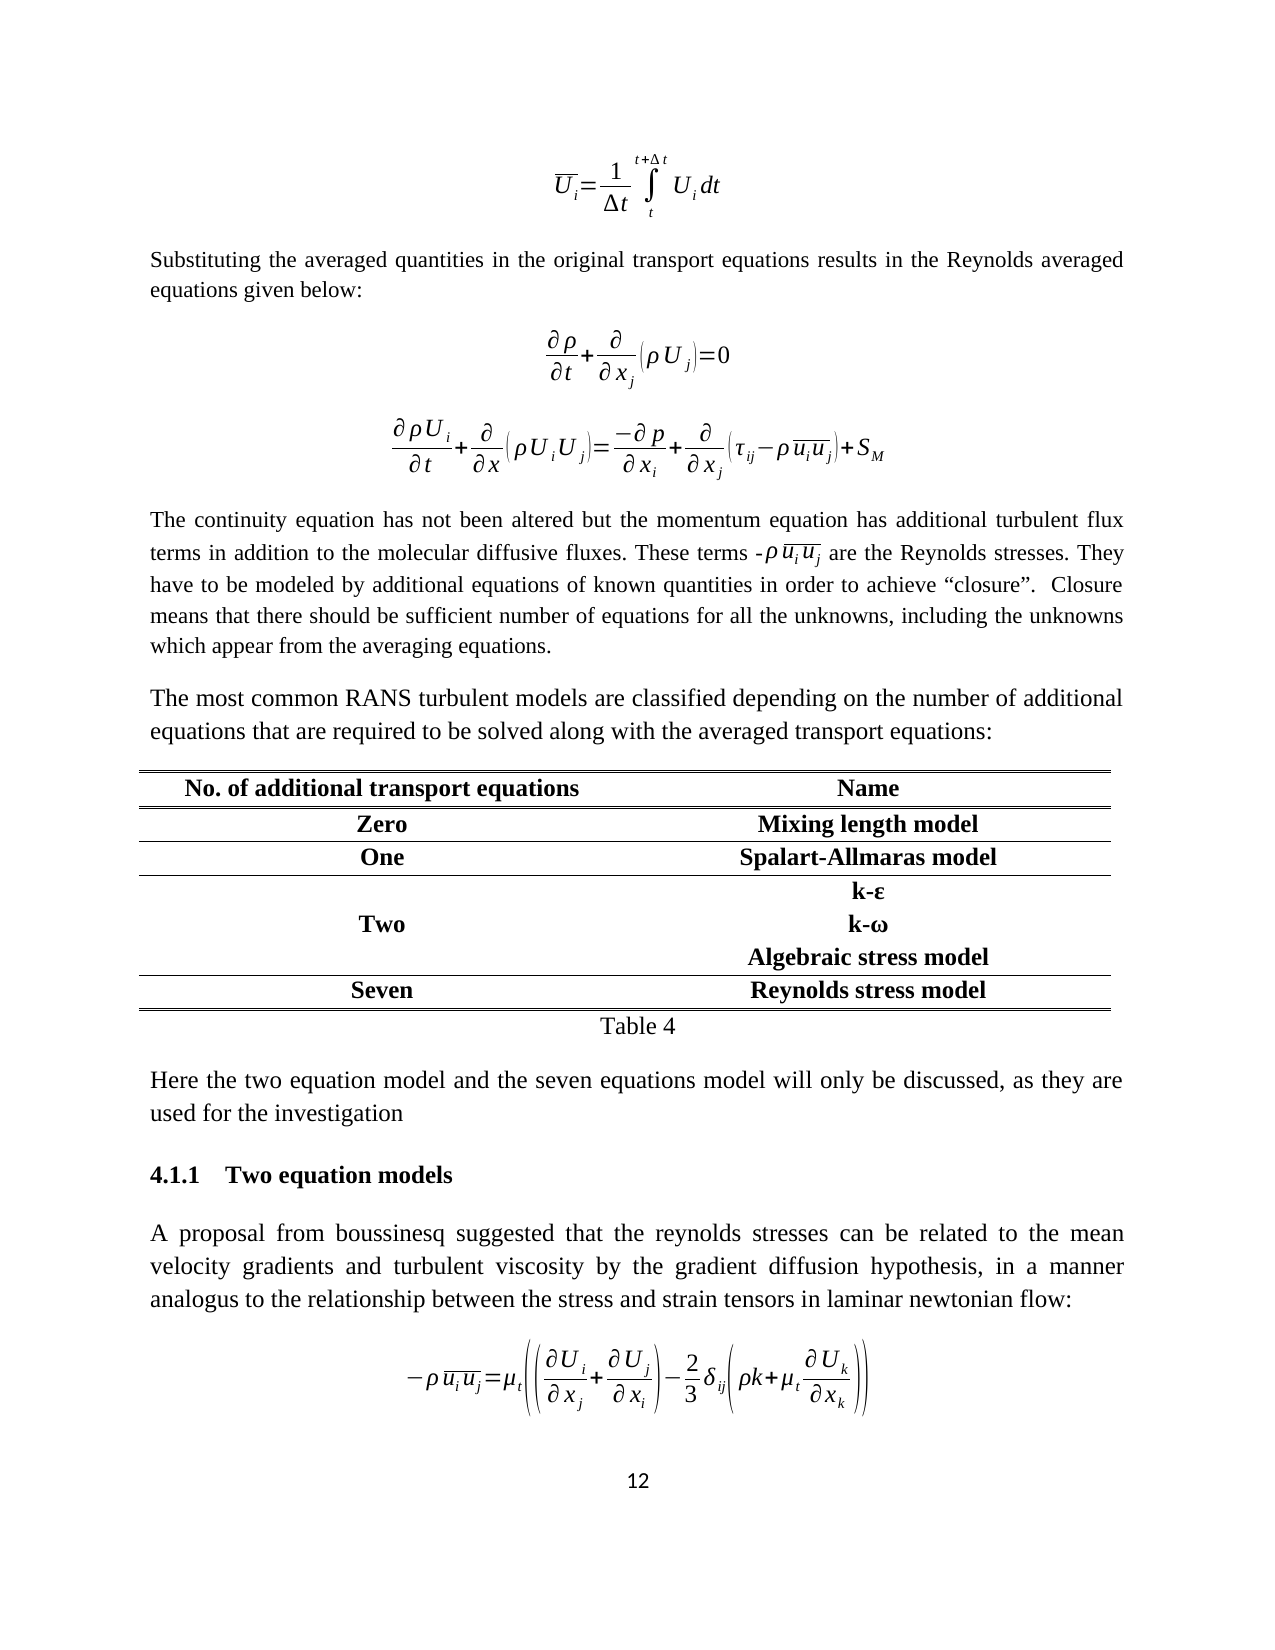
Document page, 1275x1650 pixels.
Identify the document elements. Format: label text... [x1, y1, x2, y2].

text The most common RANS turbulent models are classified depending on the number of additional equations that are required to be solved along with the averaged transport equations: [150, 683, 1125, 745]
table_cell Mixing length model [625, 809, 1111, 841]
table_cell One [139, 842, 625, 875]
subtitle Two equation models [150, 1160, 1125, 1189]
table_cell Zero [139, 809, 625, 841]
table_cell Reynolds stress model [625, 976, 1111, 1008]
text Here the two equation model and the seven equations model will only be discussed, as they are used for the investigation [150, 1065, 1125, 1127]
table_header Name [625, 773, 1111, 806]
text A proposal from boussinesq suggested that the reynolds stresses can be related to the mean velocity gradients and turbulent viscosity by the gradient diffusion hypothesis, in a manner analogus to the relationship between the stress and strain tensors in laminar newtonian flow: [150, 1218, 1125, 1313]
table_cell Seven [139, 976, 625, 1008]
table_cell k-ε k-ω Algebraic stress model [625, 876, 1111, 974]
table_header No. of additional transport equations [139, 773, 625, 806]
text Table 4 [150, 1011, 1125, 1040]
text Substituting the averaged quantities in the original transport equations results in the Reynolds averaged equations given below: [150, 246, 1125, 302]
table_cell Two [139, 876, 625, 974]
text The continuity equation has not been altered but the momentum equation has additional turbulent flux terms in addition to the molecular diffusive fluxes. These terms - are the Reynolds stresses. They have to be modeled by additional equations of known quantities in order to achieve “closure”. Closure means that there should be sufficient number of equations for all the unknowns, including the unknowns which appear from the averaging equations. [150, 506, 1125, 658]
table_cell Spalart-Allmaras model [625, 842, 1111, 875]
